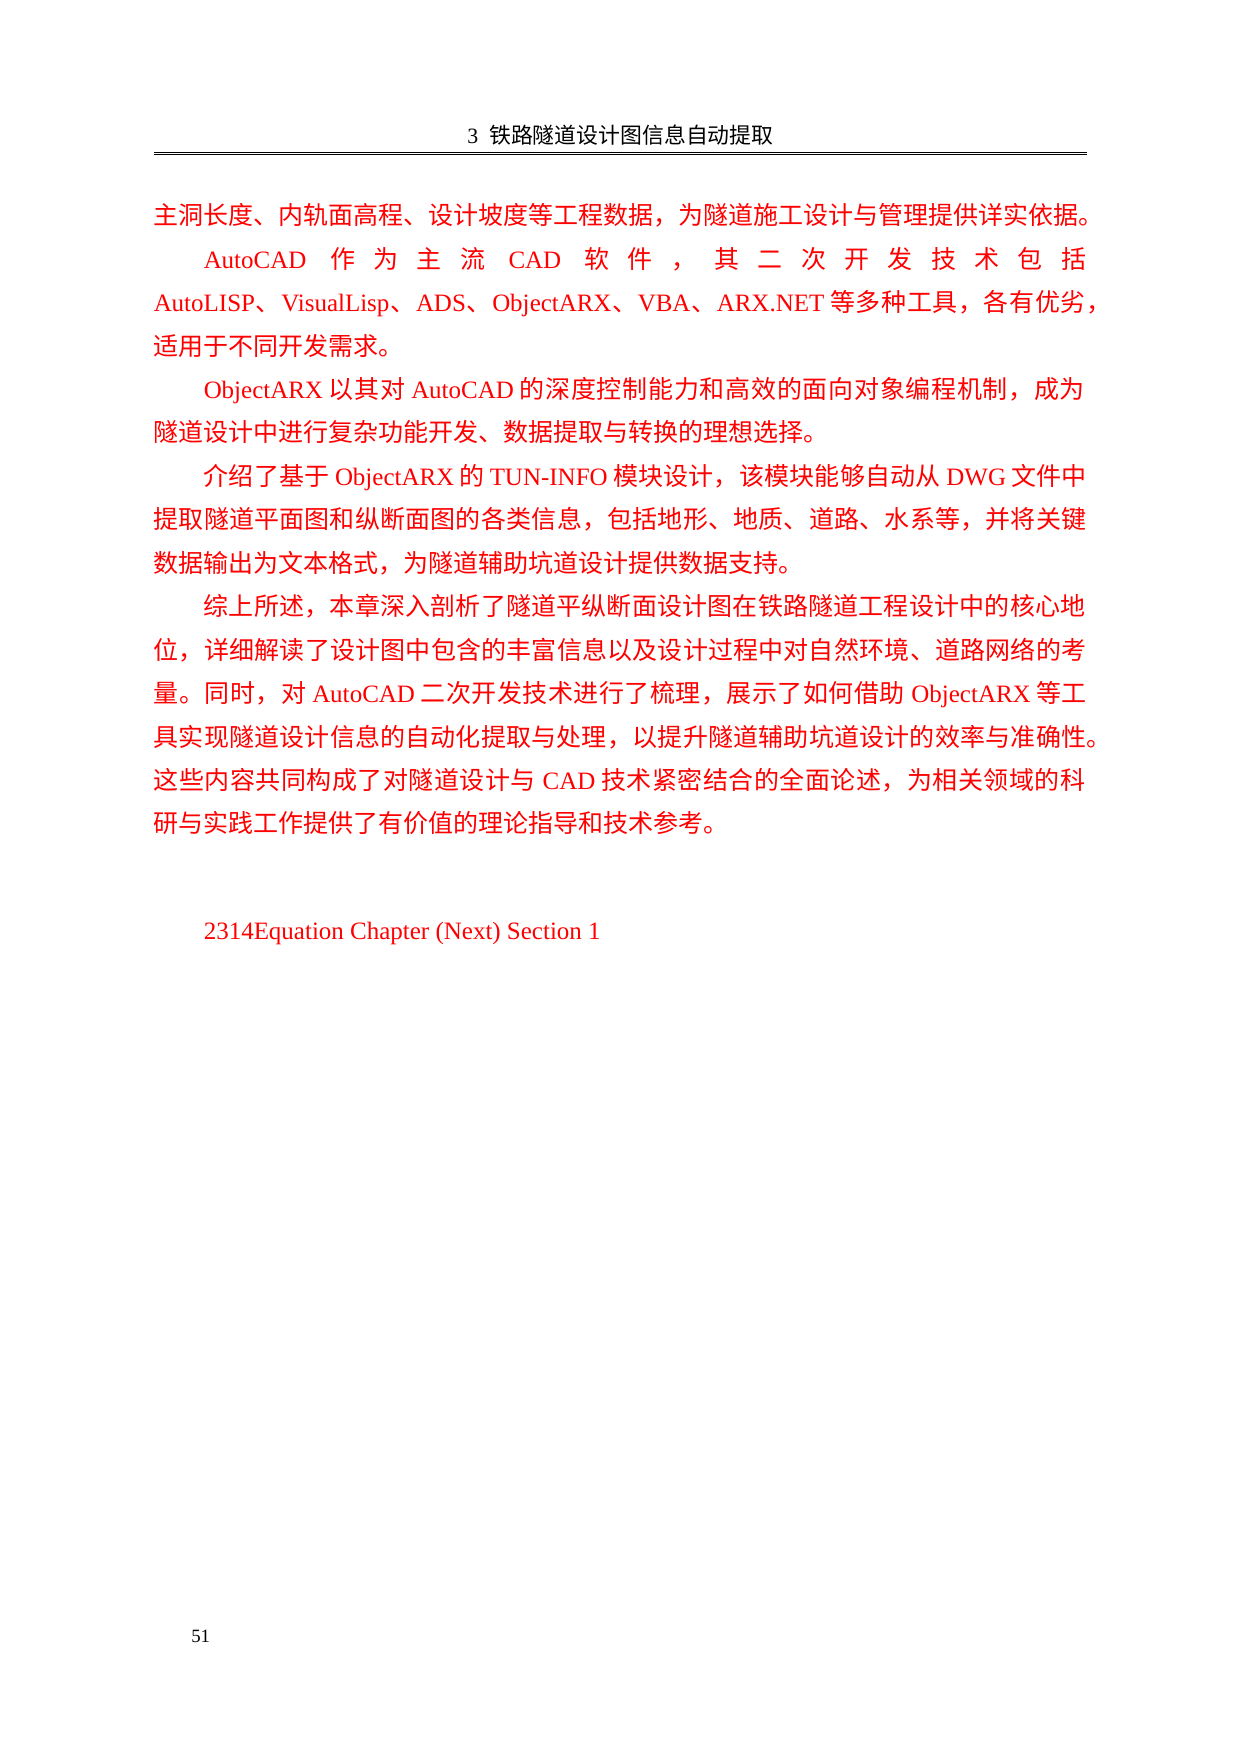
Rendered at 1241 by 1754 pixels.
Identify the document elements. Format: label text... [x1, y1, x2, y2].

text 综上所述，本章深入剖析了隧道平纵断面设计图在铁路隧道工程设计中的核心地位，详细解读了设计图中包含的丰富信息以及设计过程中对自然环境、道路网络的考量。同时，对AutoCAD二次开发技术进行了梳理，展示了如何借助ObjectARX等工具实现隧道设计信息的自动化提取与处理，以提升隧道辅助坑道设计的效率与准确性。这些内容共同构成了对隧道设计与CAD技术紧密结合的全面论述，为相关领域的科研与实践工作提供了有价值的理论指导和技术参考。 [153, 587, 1087, 840]
text AutoCAD作为主流CAD软件，其二次开发技术包括AutoLISP、VisualLisp、ADS、ObjectARX、VBA、ARX.NET等多种工具，各有优劣，适用于不同开发需求。 [153, 239, 1087, 362]
text 介绍了基于ObjectARX的TUN-INFO模块设计，该模块能够自动从DWG文件中提取隧道平面图和纵断面图的各类信息，包括地形、地质、道路、水系等，并将关键数据输出为文本格式，为隧道辅助坑道设计提供数据支持。 [153, 456, 1087, 579]
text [153, 196, 1087, 232]
text ObjectARX以其对AutoCAD的深度控制能力和高效的面向对象编程机制，成为隧道设计中进行复杂功能开发、数据提取与转换的理想选择。 [153, 369, 1087, 449]
